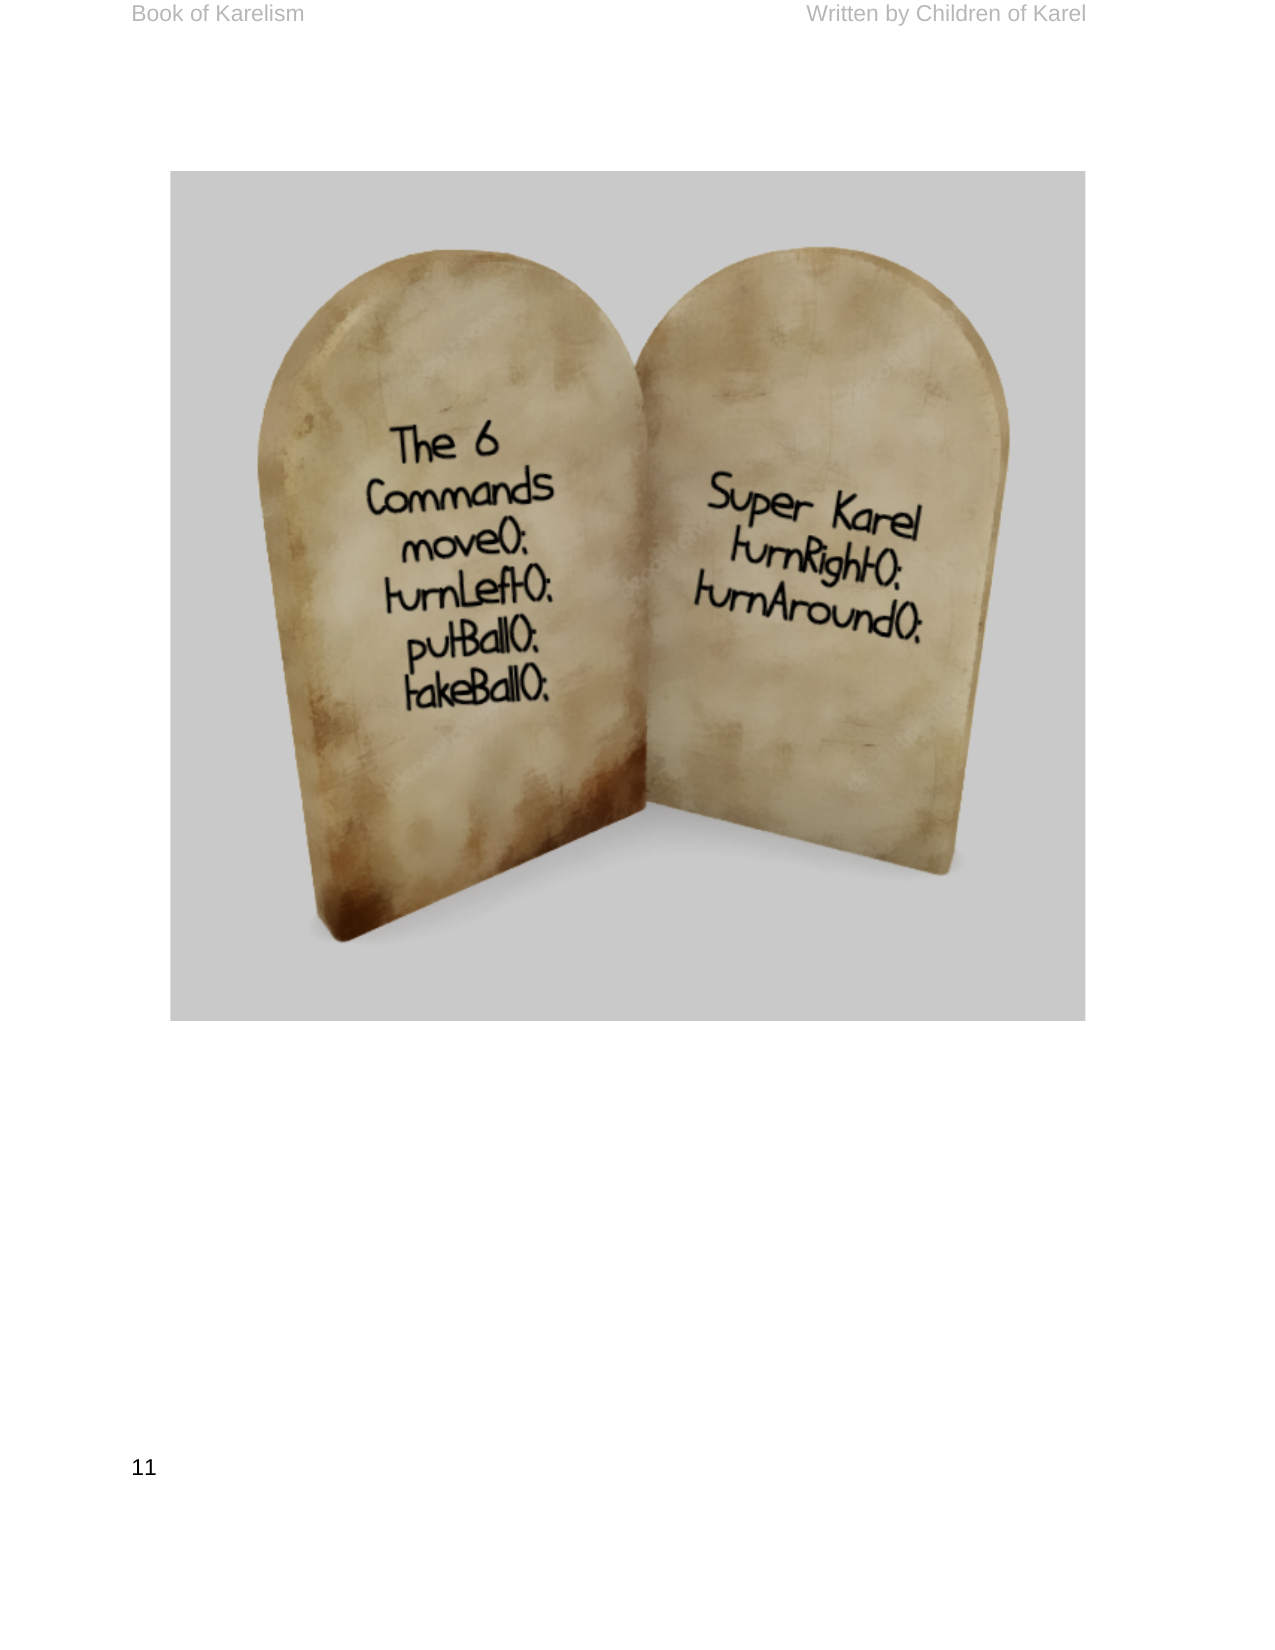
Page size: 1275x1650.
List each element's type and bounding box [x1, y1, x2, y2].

picture [170, 171, 1086, 1021]
